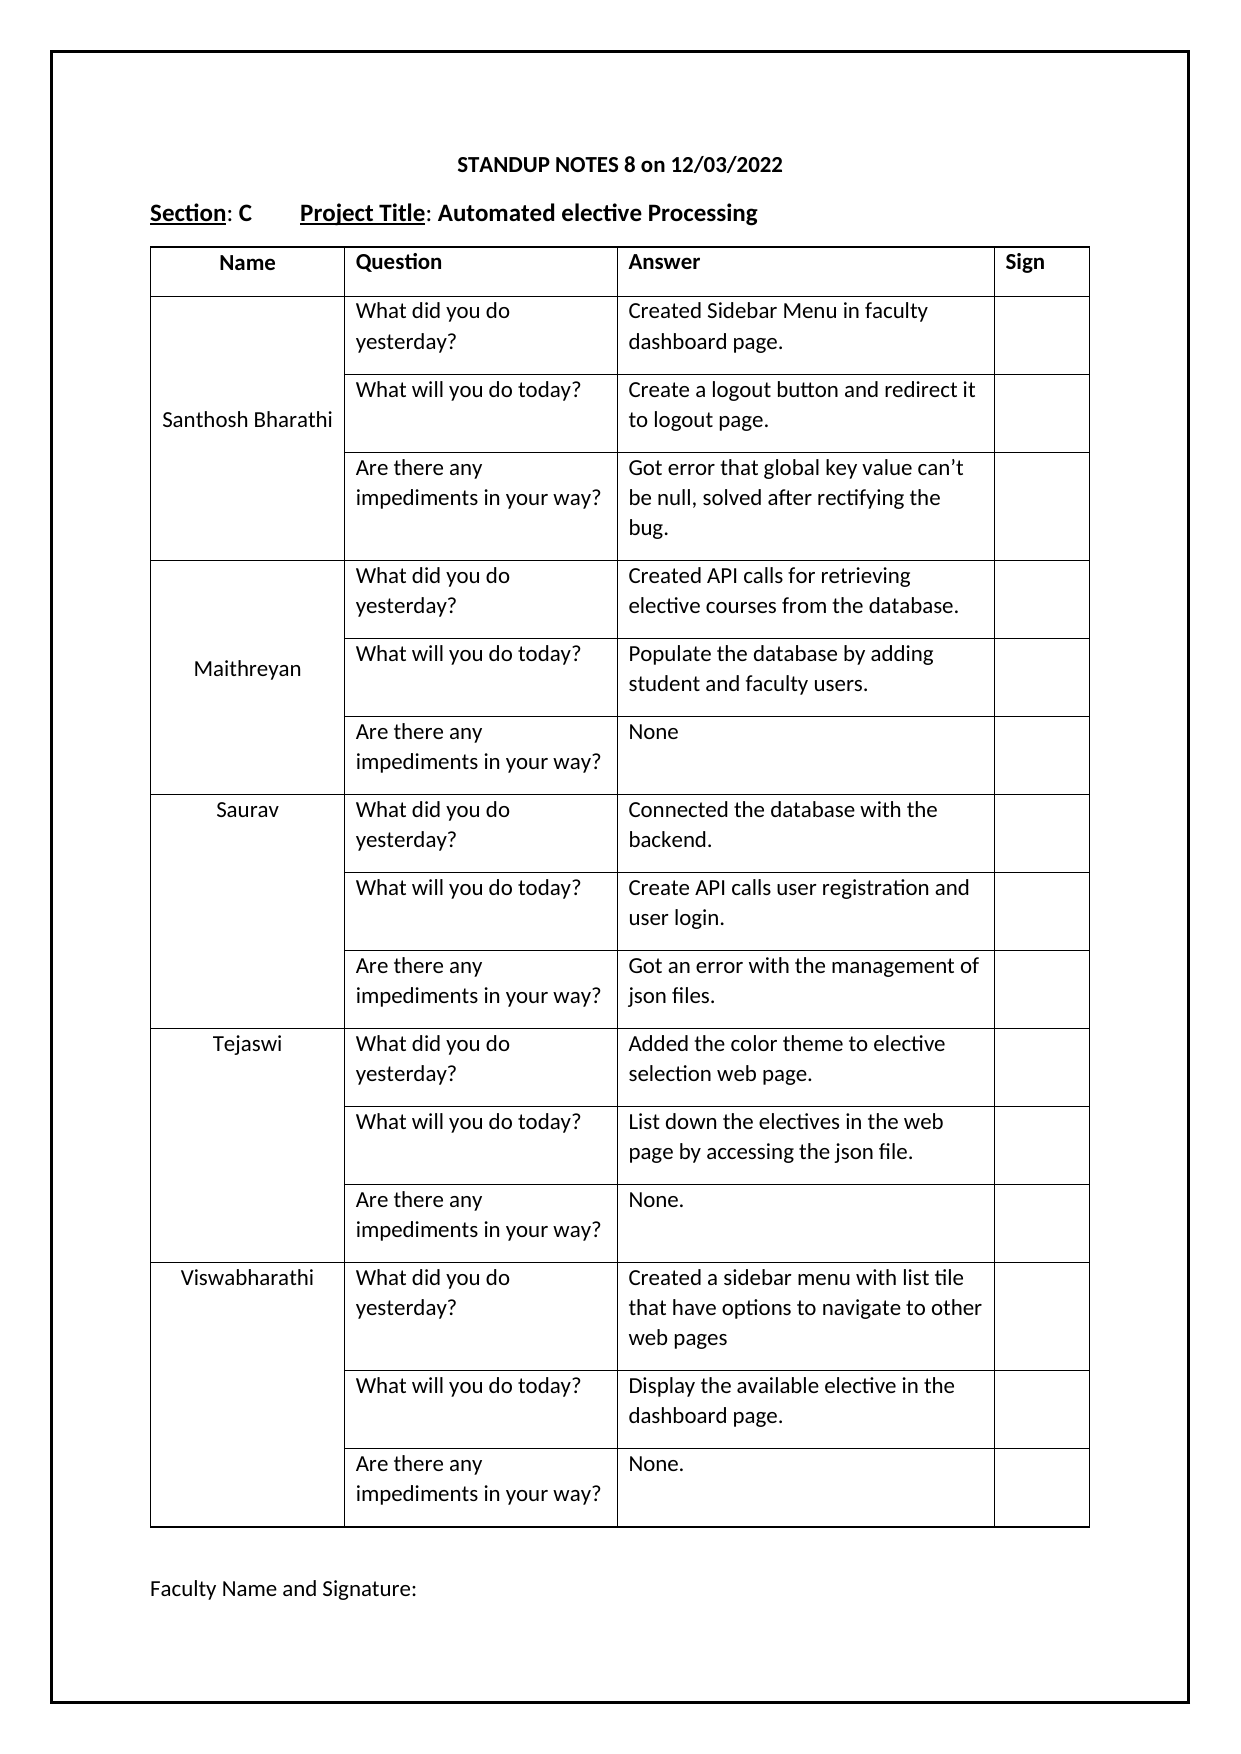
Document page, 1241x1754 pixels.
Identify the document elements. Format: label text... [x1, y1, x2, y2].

table_cell Display the available elective in the dashboard page. [618, 1371, 994, 1448]
table_header Question [345, 248, 617, 296]
table_cell Maithreyan [151, 561, 344, 794]
table_cell [995, 1263, 1089, 1370]
table_cell What will you do today? [345, 375, 617, 452]
table_cell What will you do today? [345, 639, 617, 716]
table_cell List down the electives in the web page by accessing the json file. [618, 1107, 994, 1184]
table_cell Created Sidebar Menu in faculty dashboard page. [618, 297, 994, 374]
table_cell [995, 951, 1089, 1028]
table_cell What did you do yesterday? [345, 297, 617, 374]
table_cell [995, 1107, 1089, 1184]
table_cell Saurav [151, 795, 344, 1028]
table_cell What will you do today? [345, 1107, 617, 1184]
table_cell [995, 1029, 1089, 1106]
table_cell [995, 561, 1089, 638]
table_cell What did you do yesterday? [345, 1029, 617, 1106]
table_cell Tejaswi [151, 1029, 344, 1262]
text Faculty Name and Signature: [150, 1574, 1090, 1602]
table_cell None. [618, 1185, 994, 1262]
table_cell [995, 1185, 1089, 1262]
table_header Sign [995, 248, 1089, 296]
table_cell What did you do yesterday? [345, 1263, 617, 1370]
table_cell Created a sidebar menu with list tile that have options to navigate to other web pages [618, 1263, 994, 1370]
table_cell [995, 453, 1089, 560]
text Section: C Project Title: Automated elective Processing [150, 197, 1090, 227]
table_header Answer [618, 248, 994, 296]
table_cell Added the color theme to elective selection web page. [618, 1029, 994, 1106]
text STANDUP NOTES 8 on 12/03/2022 [150, 150, 1090, 178]
table_cell [995, 1371, 1089, 1448]
table_cell Create a logout button and redirect it to logout page. [618, 375, 994, 452]
table_cell Created API calls for retrieving elective courses from the database. [618, 561, 994, 638]
table_cell [995, 1449, 1089, 1526]
table_cell Populate the database by adding student and faculty users. [618, 639, 994, 716]
table_header Name [151, 248, 344, 296]
table_cell [995, 873, 1089, 950]
table_cell Got an error with the management of json files. [618, 951, 994, 1028]
table_cell [995, 795, 1089, 872]
table_cell What will you do today? [345, 873, 617, 950]
table_cell Are there any impediments in your way? [345, 717, 617, 794]
table_cell Are there any impediments in your way? [345, 1185, 617, 1262]
table_cell Are there any impediments in your way? [345, 951, 617, 1028]
table_cell What did you do yesterday? [345, 795, 617, 872]
table_cell [995, 375, 1089, 452]
table_cell [995, 639, 1089, 716]
table_cell Viswabharathi [151, 1263, 344, 1526]
table_cell Create API calls user registration and user login. [618, 873, 994, 950]
table_cell Santhosh Bharathi [151, 297, 344, 560]
table_cell Are there any impediments in your way? [345, 453, 617, 560]
table_cell None. [618, 1449, 994, 1526]
table_cell Are there any impediments in your way? [345, 1449, 617, 1526]
table_cell What did you do yesterday? [345, 561, 617, 638]
table_cell None [618, 717, 994, 794]
table_cell [995, 297, 1089, 374]
table_cell [995, 717, 1089, 794]
table_cell What will you do today? [345, 1371, 617, 1448]
table_cell Connected the database with the backend. [618, 795, 994, 872]
table_cell Got error that global key value can’t be null, solved after rectifying the bug. [618, 453, 994, 560]
